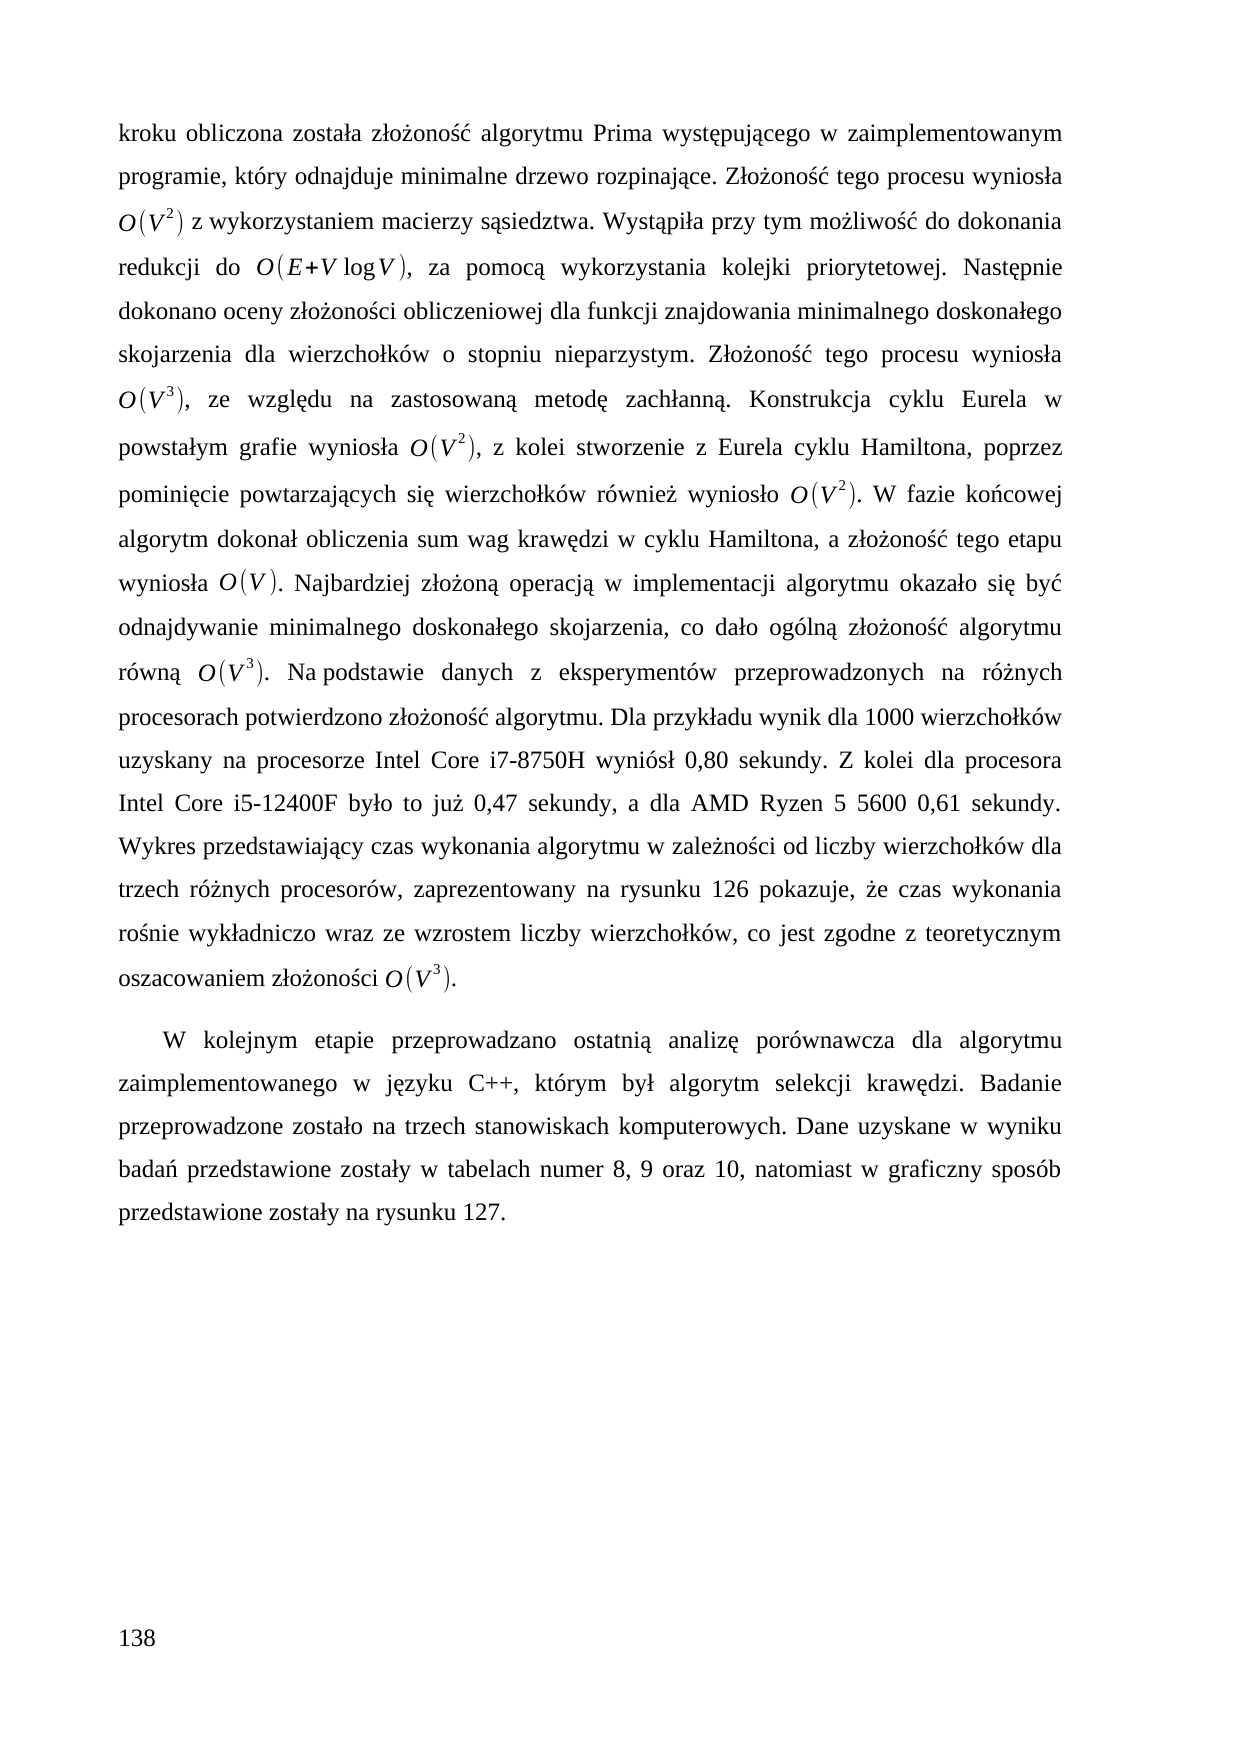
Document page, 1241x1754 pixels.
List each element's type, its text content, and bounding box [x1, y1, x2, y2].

text W kolejnym etapie przeprowadzano ostatnią analizę porównawcza dla algorytmu zaimplementowanego w języku C++, którym był algorytm selekcji krawędzi. Badanie przeprowadzone zostało na trzech stanowiskach komputerowych. Dane uzyskane w wyniku badań przedstawione zostały w tabelach numer 8, 9 oraz 10, natomiast w graficzny sposób przedstawione zostały na rysunku 127. [118, 1025, 1063, 1226]
